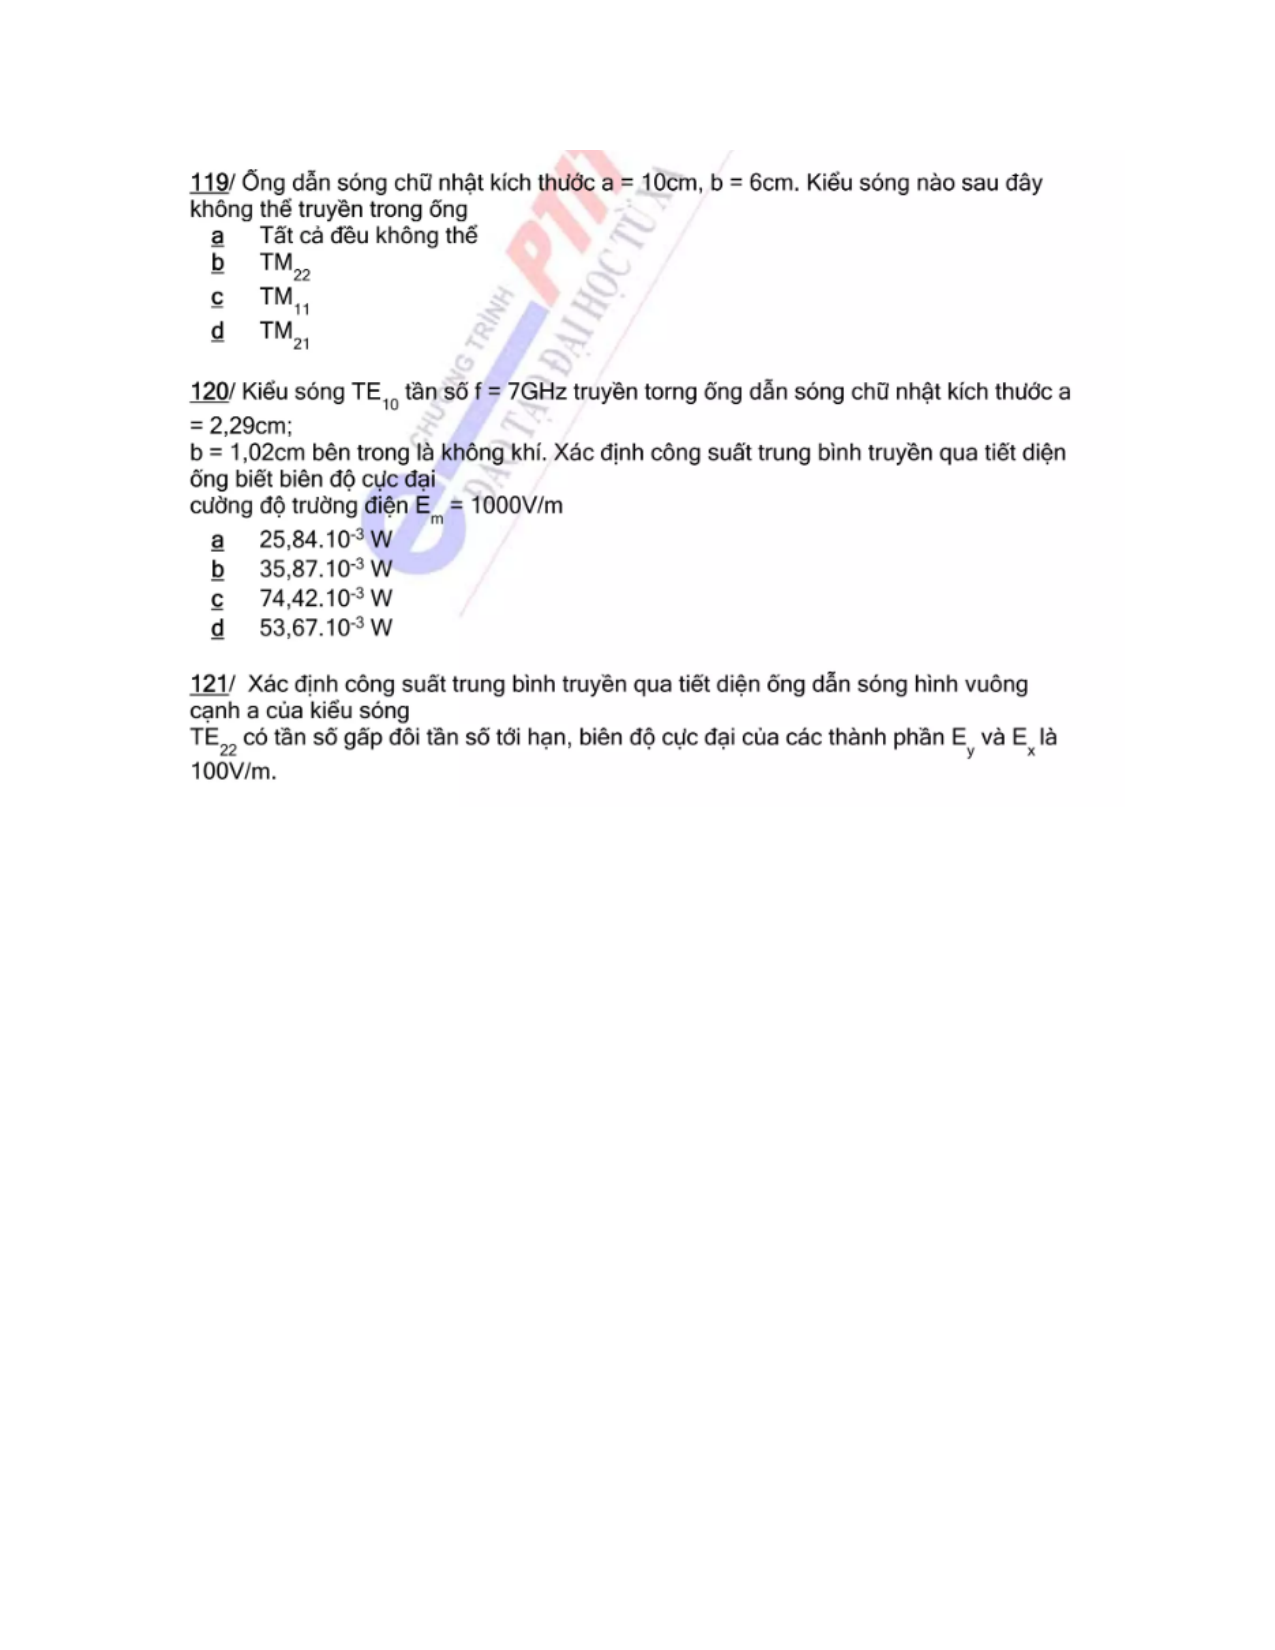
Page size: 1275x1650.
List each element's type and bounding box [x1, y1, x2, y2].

picture [150, 150, 1125, 807]
